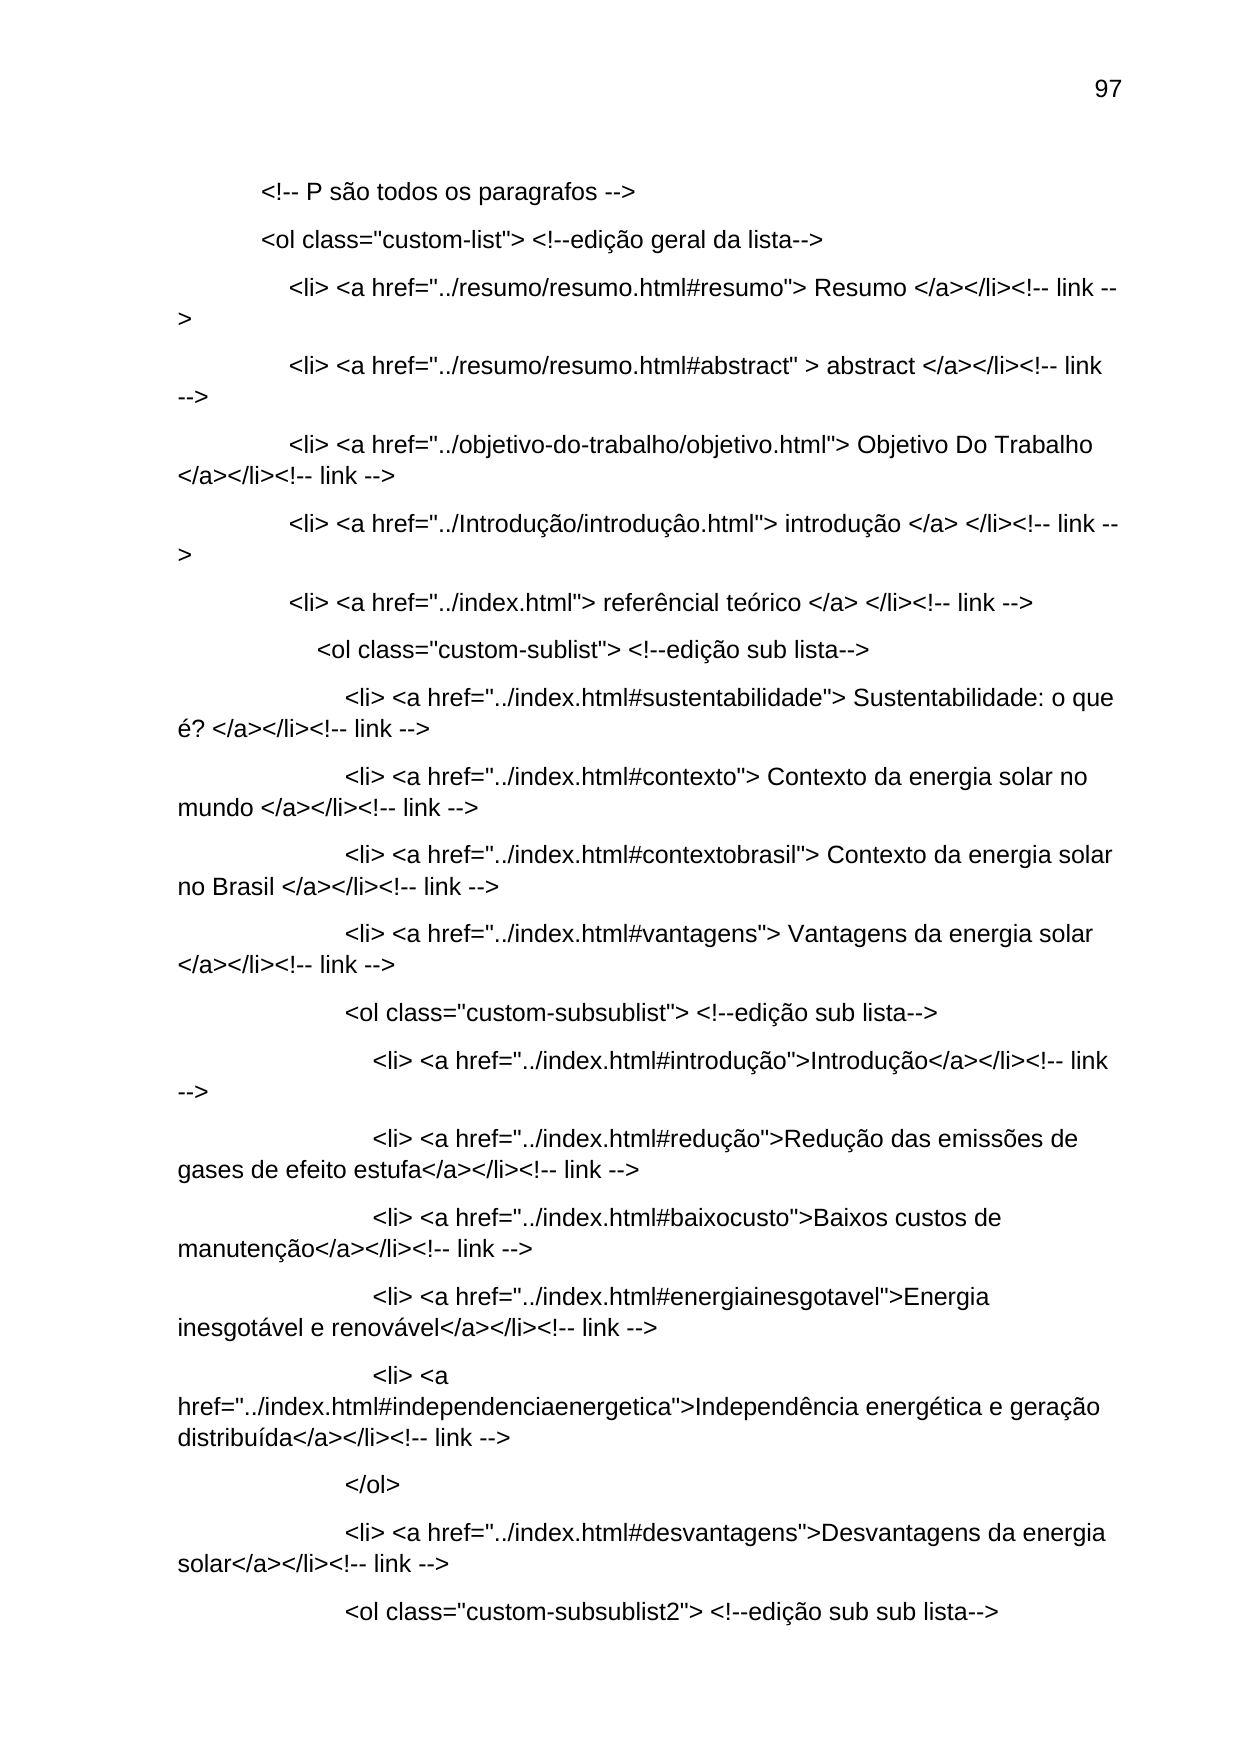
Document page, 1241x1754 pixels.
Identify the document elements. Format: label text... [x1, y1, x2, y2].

text <ol class="custom-list"> <!--edição geral da lista--> [177, 225, 1122, 254]
text <li> <a href="../resumo/resumo.html#abstract" > abstract </a></li><!-- link --> [177, 351, 1122, 411]
text <!-- P são todos os paragrafos --> [177, 177, 1122, 206]
text <li> <a href="../index.html#introdução">Introdução</a></li><!-- link --> [177, 1046, 1122, 1106]
text <li> <a href="../index.html#energiainesgotavel">Energia inesgotável e renovável</a></li><!-- link --> [177, 1282, 1122, 1342]
text <li> <a href="../index.html#desvantagens">Desvantagens da energia solar</a></li><!-- link --> [177, 1518, 1122, 1578]
text <li> <a href="../Introdução/introduçâo.html"> introdução </a> </li><!-- link --> [177, 509, 1122, 569]
text <li> <a href="../index.html#vantagens"> Vantagens da energia solar </a></li><!-- link --> [177, 919, 1122, 979]
text <li> <a href="../index.html"> referêncial teórico </a> </li><!-- link --> [177, 588, 1122, 616]
text <li> <a href="../index.html#contextobrasil"> Contexto da energia solar no Brasil </a></li><!-- link --> [177, 841, 1122, 900]
text <li> <a href="../index.html#baixocusto">Baixos custos de manutenção</a></li><!-- link --> [177, 1203, 1122, 1263]
text <li> <a href="../index.html#sustentabilidade"> Sustentabilidade: o que é? </a></li><!-- link --> [177, 683, 1122, 743]
text <li> <a href="../objetivo-do-trabalho/objetivo.html"> Objetivo Do Trabalho </a></li><!-- link --> [177, 430, 1122, 490]
text <ol class="custom-subsublist"> <!--edição sub lista--> [177, 998, 1122, 1027]
text <li> <a href="../index.html#contexto"> Contexto da energia solar no mundo </a></li><!-- link --> [177, 762, 1122, 822]
text <li> <a href="../resumo/resumo.html#resumo"> Resumo </a></li><!-- link --> [177, 273, 1122, 332]
text <li> <a href="../index.html#redução">Redução das emissões de gases de efeito estufa</a></li><!-- link --> [177, 1124, 1122, 1184]
text <ol class="custom-sublist"> <!--edição sub lista--> [177, 635, 1122, 664]
text </ol> [177, 1471, 1122, 1499]
text <li> <a href="../index.html#independenciaenergetica">Independência energética e geração distribuída</a></li><!-- link --> [177, 1361, 1122, 1452]
text <ol class="custom-subsublist2"> <!--edição sub sub lista--> [177, 1597, 1122, 1626]
